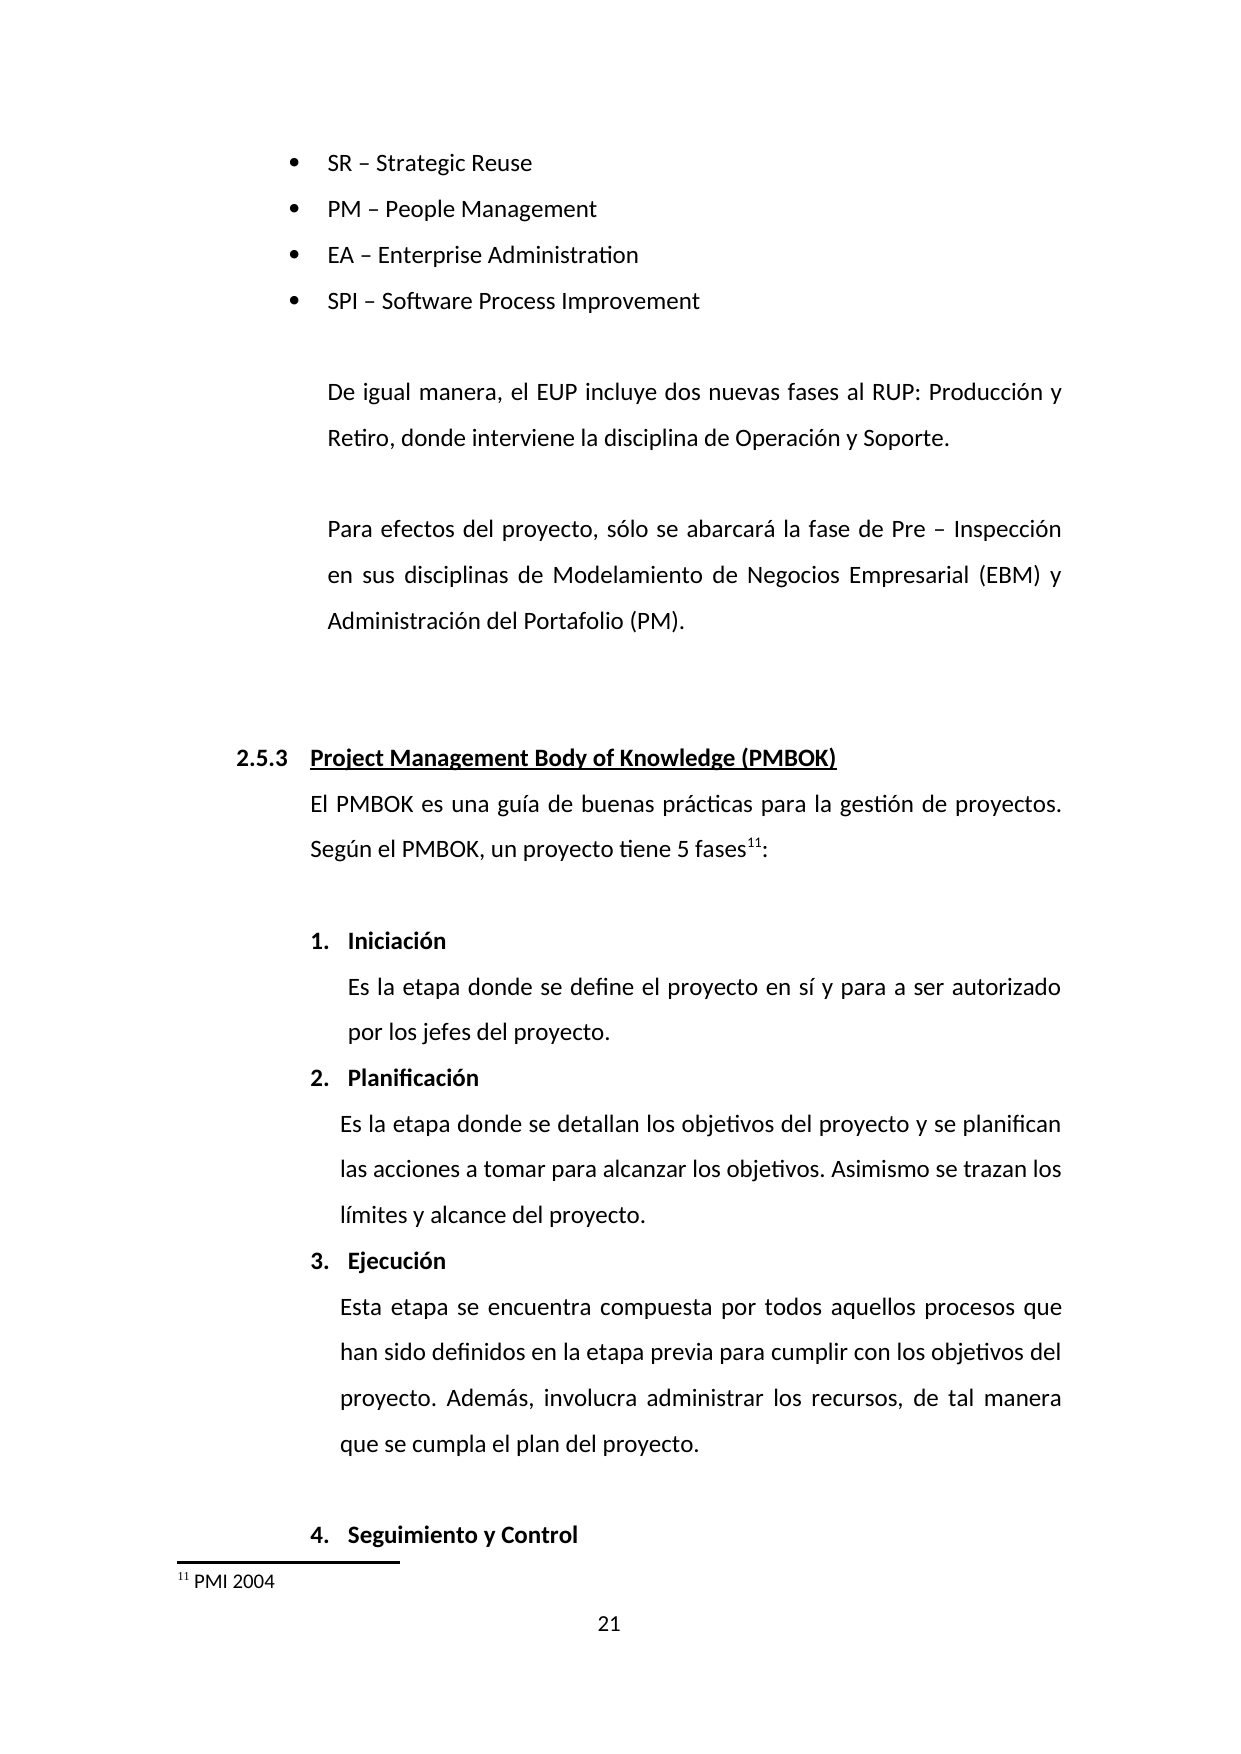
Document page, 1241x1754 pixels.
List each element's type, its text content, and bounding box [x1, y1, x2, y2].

list Project Management Body of Knowledge (PMBOK) [236, 742, 1063, 773]
list Es la etapa donde se define el proyecto en sí y para a ser autorizado por los jefes del proyecto. [348, 971, 1063, 1047]
list SR – Strategic Reuse [290, 148, 1063, 178]
list SPI – Software Process Improvement [290, 285, 1063, 315]
list EA – Enterprise Administration [290, 239, 1063, 269]
list Ejecución [310, 1245, 1063, 1276]
list Planificación [310, 1062, 1063, 1093]
list Esta etapa se encuentra compuesta por todos aquellos procesos que han sido definidos en la etapa previa para cumplir con los objetivos del proyecto. Además, involucra administrar los recursos, de tal manera que se cumpla el plan del proyecto. [340, 1291, 1063, 1458]
list El PMBOK es una guía de buenas prácticas para la gestión de proyectos. Según el PMBOK, un proyecto tiene 5 fases: [310, 788, 1063, 864]
list Seguimiento y Control [310, 1519, 1063, 1550]
list Iniciación [310, 925, 1063, 956]
list Para efectos del proyecto, sólo se abarcará la fase de Pre – Inspección en sus disciplinas de Modelamiento de Negocios Empresarial (EBM) y Administración del Portafolio (PM). [327, 513, 1063, 635]
list De igual manera, el EUP incluye dos nuevas fases al RUP: Producción y Retiro, donde interviene la disciplina de Operación y Soporte. [327, 376, 1063, 452]
list PM – People Management [290, 193, 1063, 224]
list Es la etapa donde se detallan los objetivos del proyecto y se planifican las acciones a tomar para alcanzar los objetivos. Asimismo se trazan los límites y alcance del proyecto. [340, 1108, 1063, 1230]
